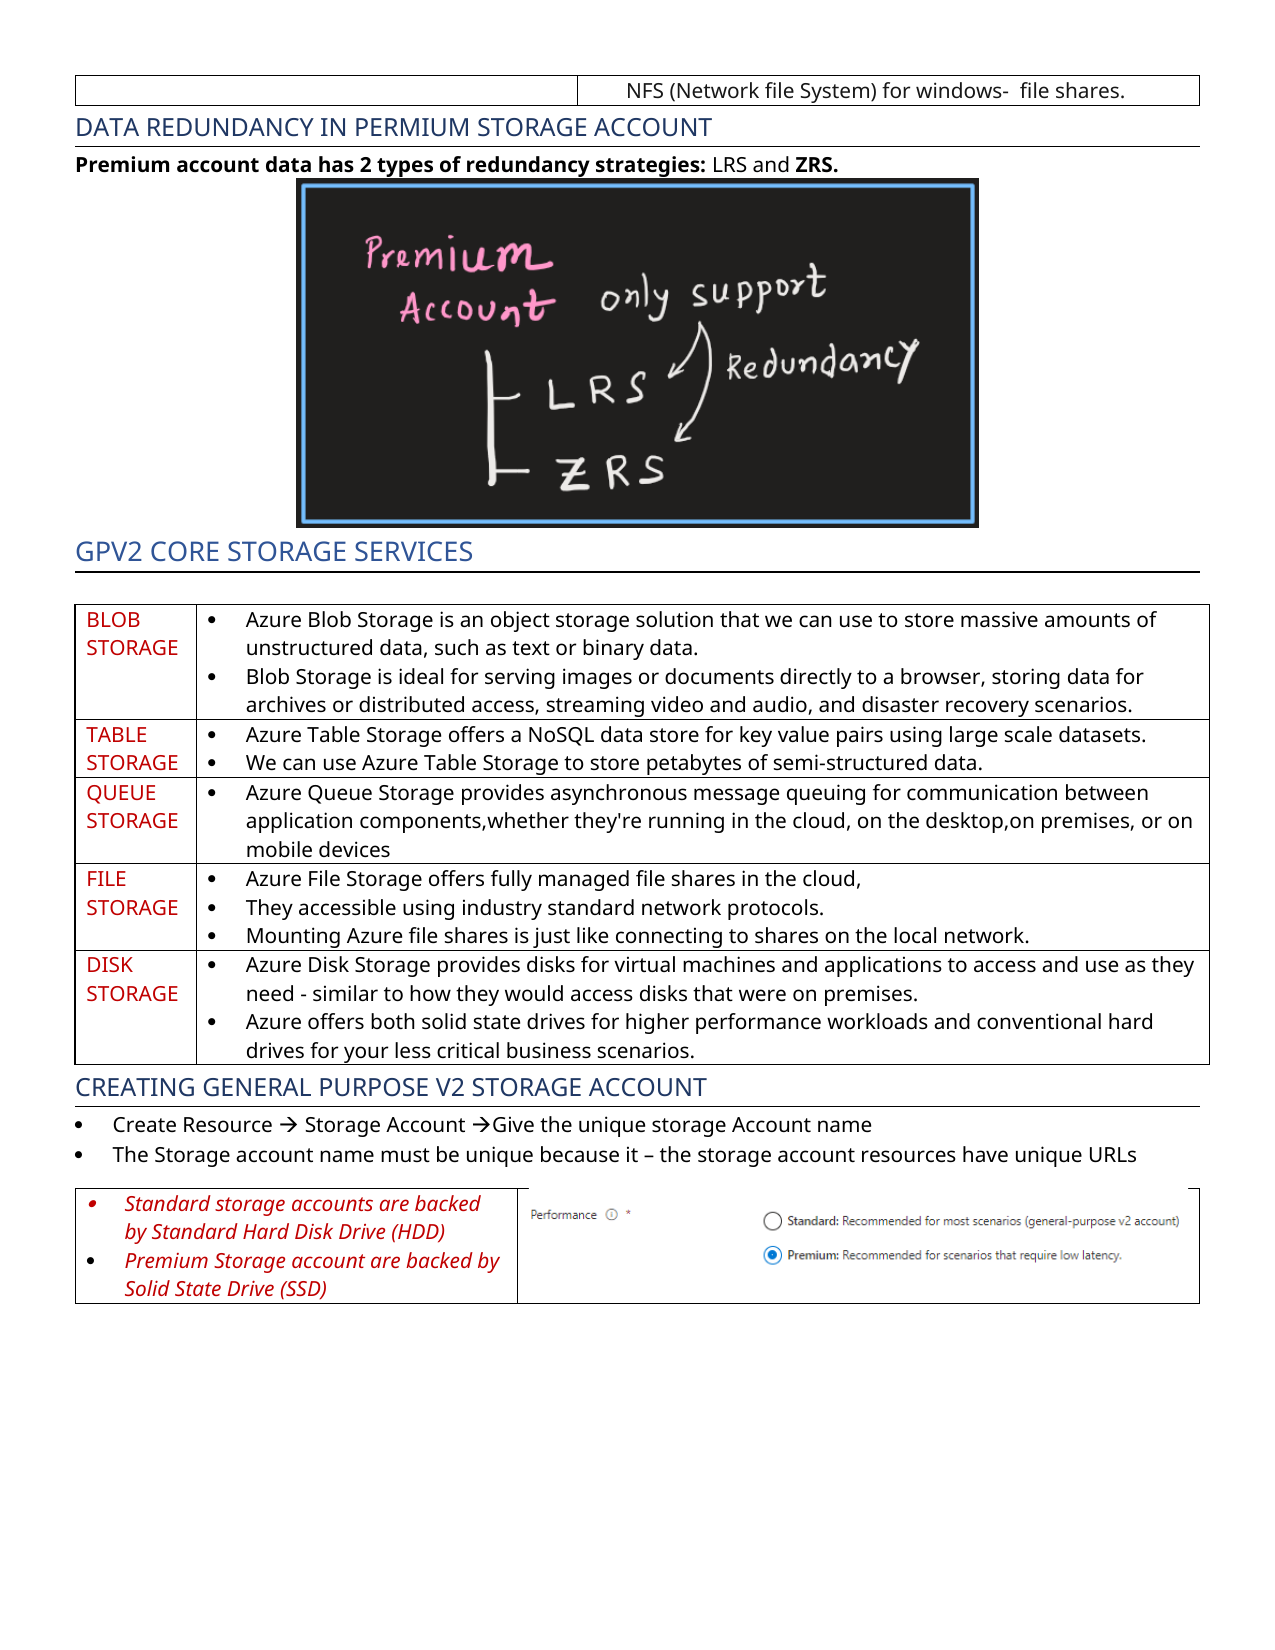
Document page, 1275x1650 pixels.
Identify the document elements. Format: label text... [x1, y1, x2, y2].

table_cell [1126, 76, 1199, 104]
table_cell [76, 76, 577, 104]
table_header BLOB STORAGE [76, 605, 196, 719]
table_cell Azure Queue Storage provides asynchronous message queuing for communication between application components,whether they're running in the cloud, on the desktop,on premises, or on mobile devices [197, 778, 1209, 863]
table_cell Azure Disk Storage provides disks for virtual machines and applications to access and use as they need - similar to how they would access disks that were on premises. Azure offers both solid state drives for higher performance workloads and conventional hard drives for your less critical business scenarios. [197, 951, 1209, 1064]
table_cell QUEUE STORAGE [76, 778, 196, 863]
table_cell Azure File Storage offers fully managed file shares in the cloud, They accessible using industry standard network protocols. Mounting Azure file shares is just like connecting to shares on the local network. [197, 864, 1209, 949]
subtitle GPV2 CORE STORAGE SERVICES [75, 532, 1200, 571]
table_header Azure Blob Storage is an object storage solution that we can use to store massive amounts of unstructured data, such as text or binary data. Blob Storage is ideal for serving images or documents directly to a browser, storing data for archives or distributed access, streaming video and audio, and disaster recovery scenarios. [197, 605, 1209, 719]
subtitle DATA REDUNDANCY IN PERMIUM STORAGE ACCOUNT [75, 110, 1200, 146]
picture [528, 1188, 1189, 1277]
table_header Standard storage accounts are backed by Standard Hard Disk Drive (HDD) Premium Storage account are backed by Solid State Drive (SSD) [76, 1189, 517, 1303]
picture [296, 178, 979, 528]
text Premium account data has 2 types of redundancy strategies: LRS and ZRS. [75, 150, 1200, 178]
table_cell DISK STORAGE [76, 951, 196, 1064]
table_header [518, 1189, 1199, 1303]
table_cell Azure Table Storage offers a NoSQL data store for key value pairs using large scale datasets. We can use Azure Table Storage to store petabytes of semi-structured data. [197, 720, 1209, 777]
subtitle CREATING GENERAL PURPOSE V2 STORAGE ACCOUNT [75, 1069, 1200, 1106]
table_cell TABLE STORAGE [76, 720, 196, 777]
table_cell FILE STORAGE [76, 864, 196, 949]
list The Storage account name must be unique because it – the storage account resources have unique URLs [75, 1141, 1200, 1169]
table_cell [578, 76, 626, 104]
list Create Resource Storage Account Give the unique storage Account name [75, 1110, 1200, 1138]
